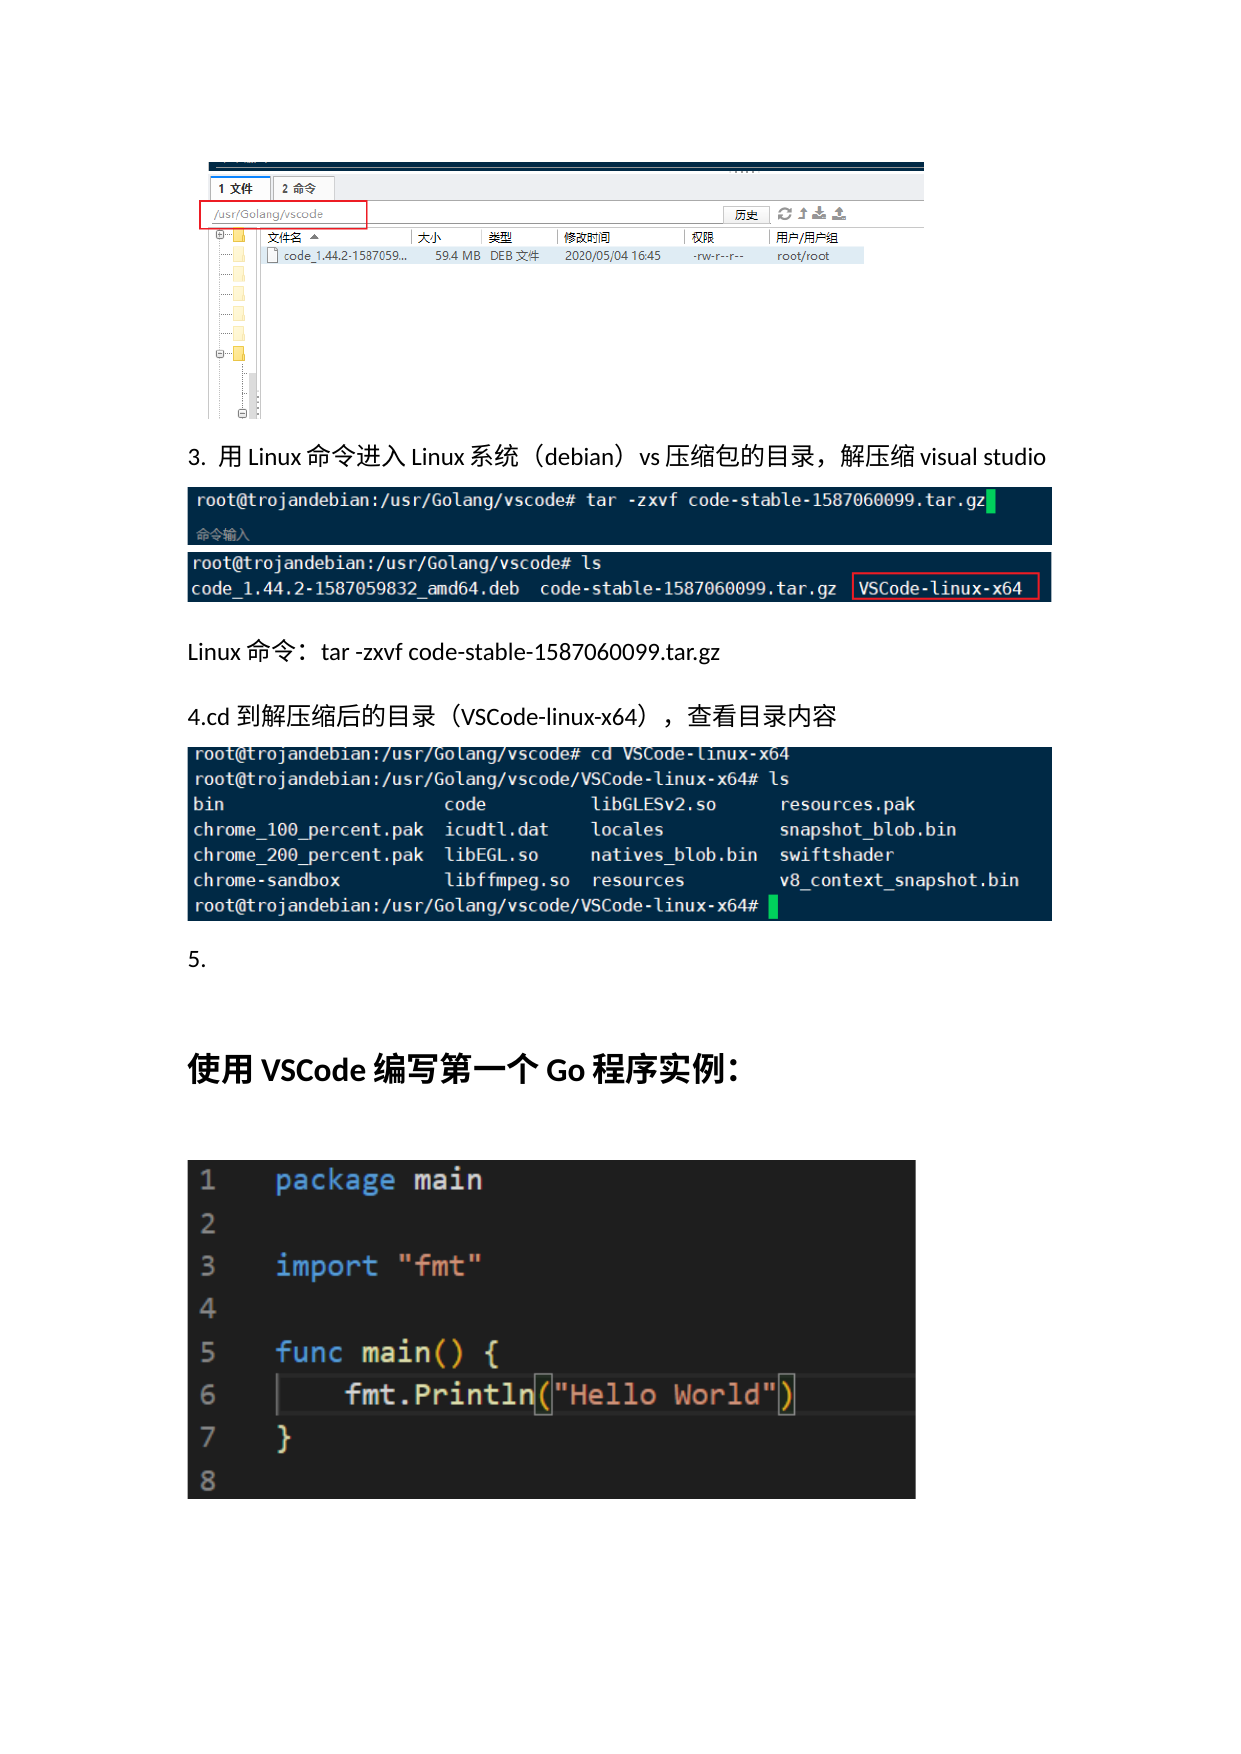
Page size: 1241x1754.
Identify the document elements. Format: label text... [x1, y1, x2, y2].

picture [187, 747, 1052, 921]
picture [187, 487, 1052, 545]
picture [187, 552, 1052, 602]
subtitle 使用VSCode编写第一个Go程序实例： [187, 1034, 1053, 1099]
text 4.cd 到解压缩后的目录（VSCode-linux-x64），查看目录内容 [187, 682, 1053, 747]
text 5. [187, 942, 1053, 974]
picture [187, 1160, 916, 1499]
text Linux命令：tar -zxvf code-stable-1587060099.tar.gz [187, 617, 1053, 682]
text 3. 用Linux命令进入Linux系统（debian）vs压缩包的目录，解压缩visual studio [187, 422, 1053, 487]
picture [187, 162, 924, 419]
